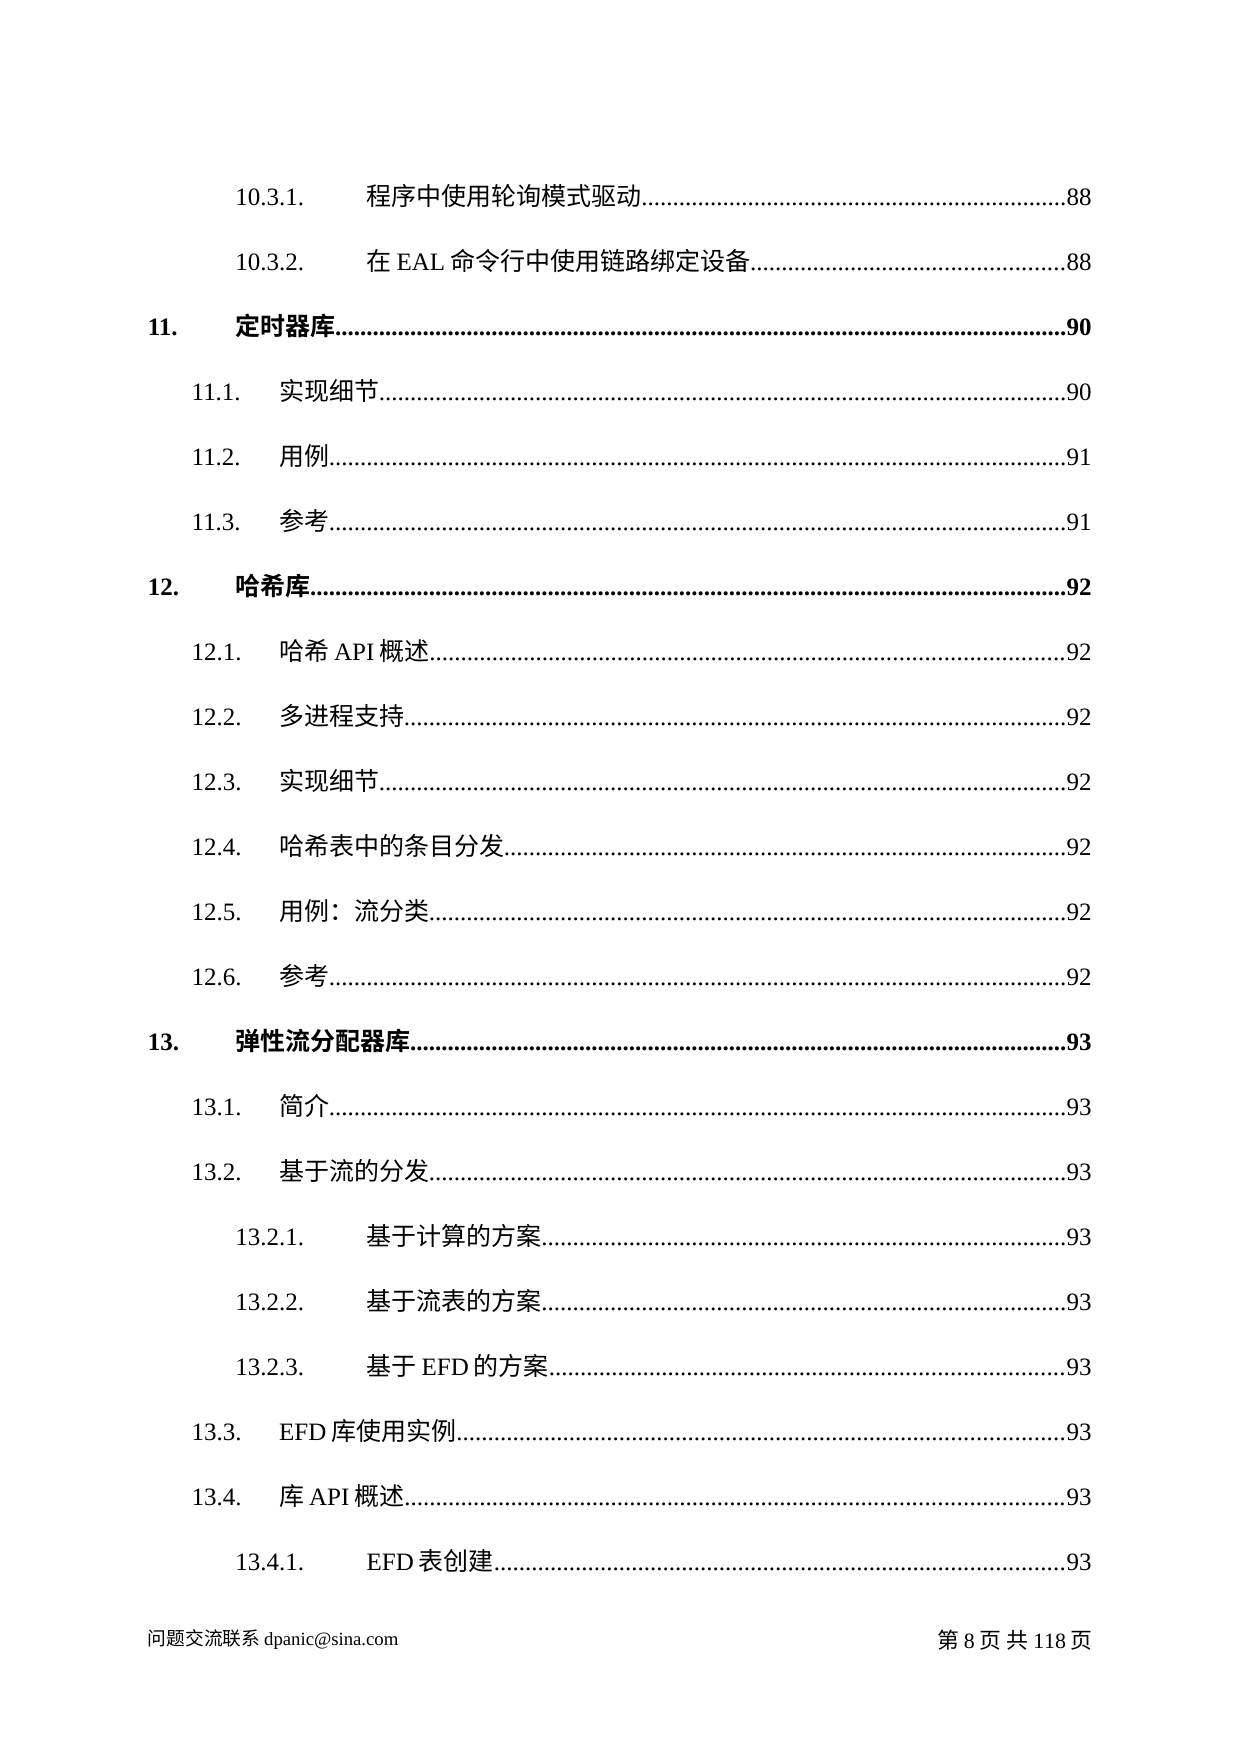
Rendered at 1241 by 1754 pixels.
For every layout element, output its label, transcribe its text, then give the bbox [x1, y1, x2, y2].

text 12.5. 用例：流分类 92 [191, 877, 1092, 942]
text 13.4. 库API概述 93 [191, 1462, 1092, 1527]
text 12.2. 多进程支持 92 [191, 682, 1092, 747]
text 11.1. 实现细节 90 [191, 357, 1092, 422]
text 13.4.1. EFD表创建 93 [235, 1527, 1092, 1592]
text 12.1. 哈希API概述 92 [191, 617, 1092, 682]
text 12. 哈希库 92 [148, 552, 1092, 617]
text 10.3.1. 程序中使用轮询模式驱动 88 [235, 162, 1092, 227]
text 13.2.1. 基于计算的方案 93 [235, 1202, 1092, 1267]
text 12.4. 哈希表中的条目分发 92 [191, 812, 1092, 877]
text 13. 弹性流分配器库 93 [148, 1007, 1092, 1072]
text 13.2. 基于流的分发 93 [191, 1137, 1092, 1202]
text 13.2.2. 基于流表的方案 93 [235, 1267, 1092, 1332]
text 13.2.3. 基于EFD的方案 93 [235, 1332, 1092, 1397]
text 12.6. 参考 92 [191, 942, 1092, 1007]
text 11.2. 用例 91 [191, 422, 1092, 487]
text 11. 定时器库 90 [148, 292, 1092, 357]
text 12.3. 实现细节 92 [191, 747, 1092, 812]
text 10.3.2. 在EAL命令行中使用链路绑定设备 88 [235, 227, 1092, 292]
text 11.3. 参考 91 [191, 487, 1092, 552]
text 13.3. EFD库使用实例 93 [191, 1397, 1092, 1462]
text 13.1. 简介 93 [191, 1072, 1092, 1137]
